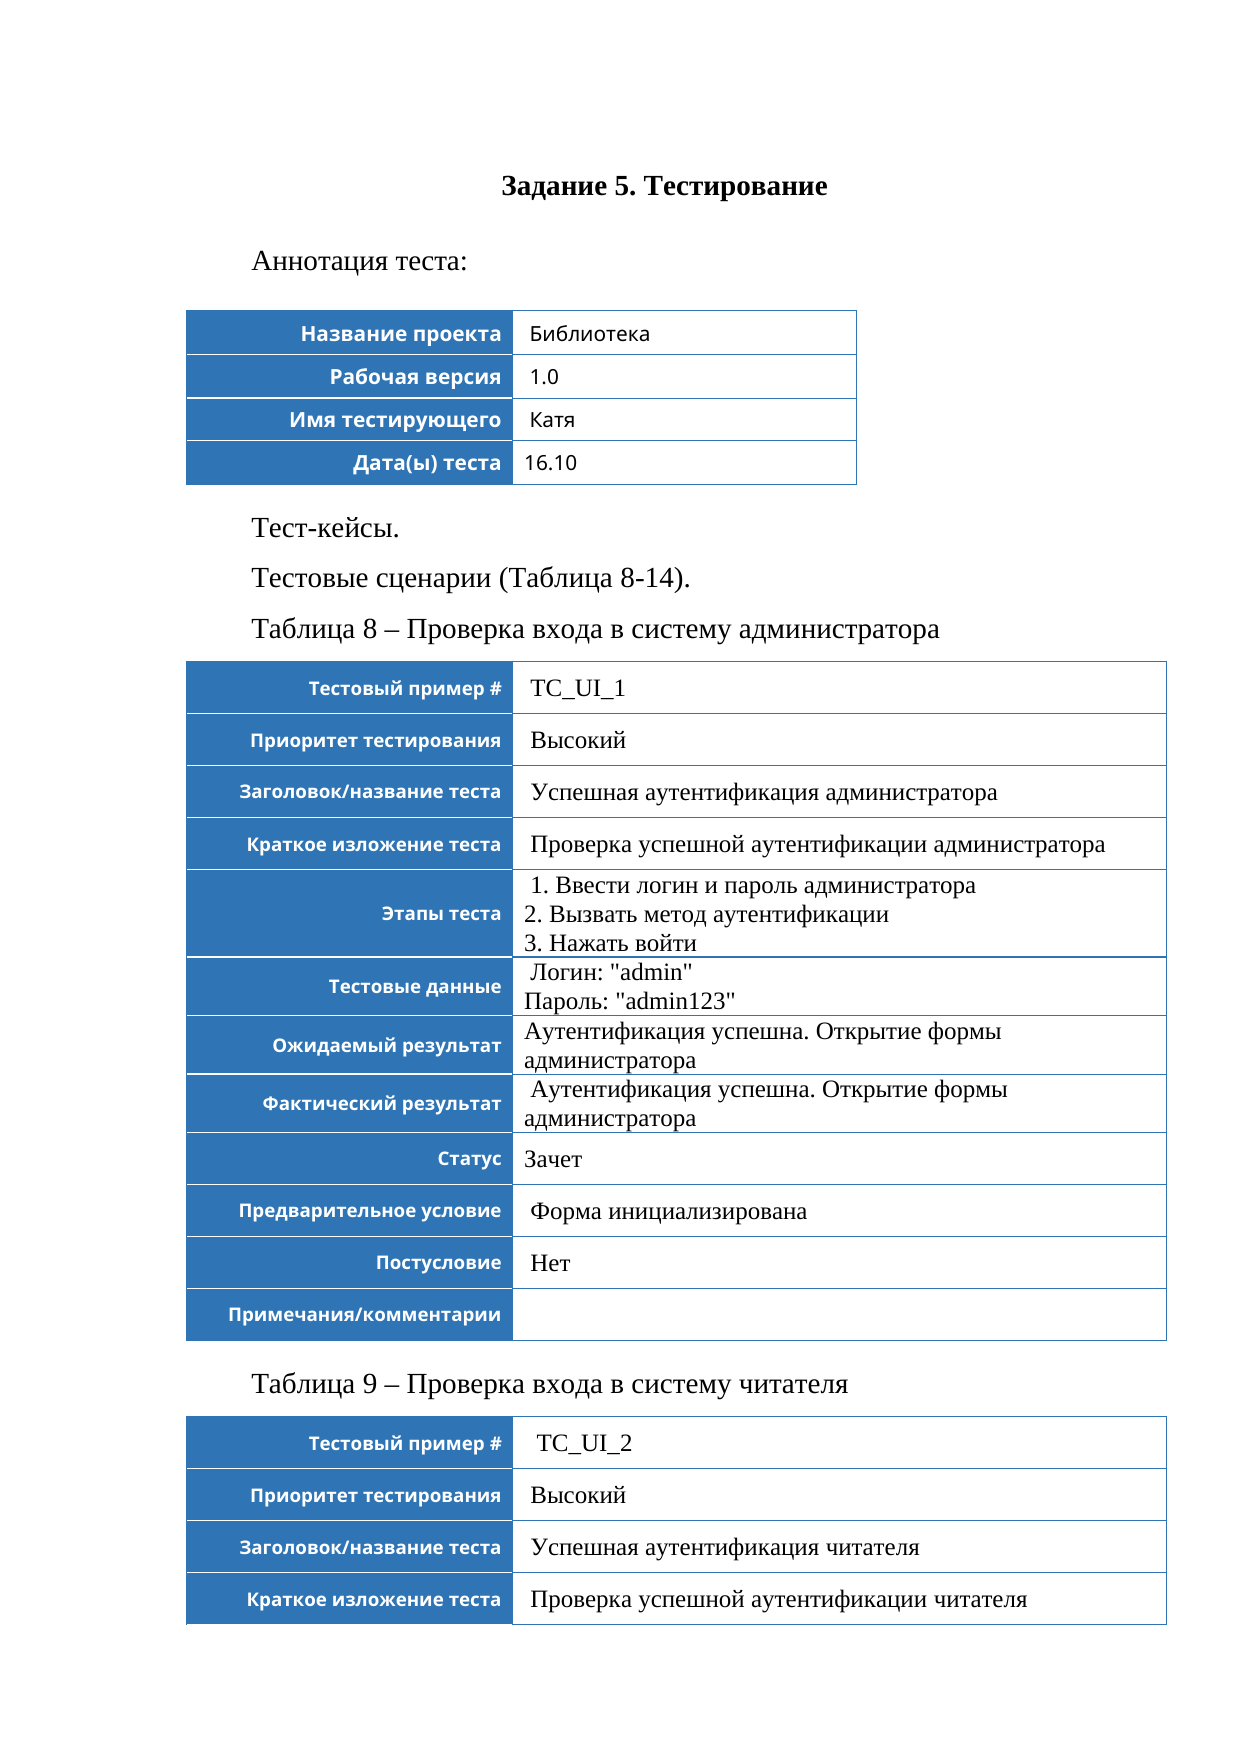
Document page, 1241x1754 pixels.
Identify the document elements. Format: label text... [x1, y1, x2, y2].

table_cell Катя [513, 399, 856, 440]
table_cell Проверка успешной аутентификации читателя [513, 1573, 1166, 1624]
table_cell Аутентификация успешна. Открытие формы администратора [513, 1016, 1166, 1073]
table_cell Успешная аутентификация читателя [513, 1521, 1166, 1572]
table_header Название проекта [187, 311, 512, 354]
text Таблица 9 – Проверка входа в систему читателя [177, 1366, 1152, 1399]
table_cell Аутентификация успешна. Открытие формы администратора [513, 1075, 1166, 1132]
table_cell Дата(ы) теста [187, 441, 512, 484]
table_header TC_UI_1 [513, 662, 1166, 713]
table_cell 1. Ввести логин и пароль администратора 2. Вызвать метод аутентификации 3. Нажать войти [513, 870, 1166, 956]
table_cell Форма инициализирована [513, 1185, 1166, 1236]
table_cell Заголовок/название теста [187, 766, 512, 817]
table_cell Заголовок/название теста [187, 1521, 512, 1572]
text Аннотация теста: [177, 243, 1152, 277]
table_cell Высокий [513, 714, 1166, 765]
table_cell Логин: "admin" Пароль: "admin123" [513, 958, 1166, 1015]
table_header Тестовый пример # [187, 1417, 512, 1468]
text Таблица 8 – Проверка входа в систему администратора [177, 611, 1152, 644]
table_cell Рабочая версия [187, 355, 512, 397]
table_cell Краткое изложение теста [187, 1573, 512, 1624]
table_cell 1.0 [513, 355, 856, 397]
table_cell Приоритет тестирования [187, 1469, 512, 1520]
table_cell Зачет [513, 1133, 1166, 1184]
text Тест-кейсы. [177, 510, 1152, 544]
table_cell 16.10 [513, 441, 856, 484]
table_header TC_UI_2 [513, 1417, 1166, 1468]
table_cell Предварительное условие [187, 1185, 512, 1236]
table_header Библиотека [513, 311, 856, 354]
text Тестовые сценарии (Таблица 8-14). [177, 561, 1152, 594]
table_cell Имя тестирующего [187, 399, 512, 440]
subtitle Задание 5. Тестирование [177, 168, 1152, 202]
table_cell Высокий [513, 1469, 1166, 1520]
table_cell Приоритет тестирования [187, 714, 512, 765]
table_cell Краткое изложение теста [187, 818, 512, 869]
table_cell Тестовые данные [187, 958, 512, 1015]
table_cell Нет [513, 1237, 1166, 1288]
table_cell Примечания/комментарии [187, 1289, 512, 1340]
table_cell Фактический результат [187, 1075, 512, 1132]
table_header Тестовый пример # [187, 662, 512, 713]
table_cell Постусловие [187, 1237, 512, 1288]
table_cell Статус [187, 1133, 512, 1184]
table_cell Ожидаемый результат [187, 1016, 512, 1073]
table_cell Успешная аутентификация администратора [513, 766, 1166, 817]
table_cell Проверка успешной аутентификации администратора [513, 818, 1166, 869]
table_cell [513, 1289, 1166, 1340]
table_cell Этапы теста [187, 870, 512, 956]
